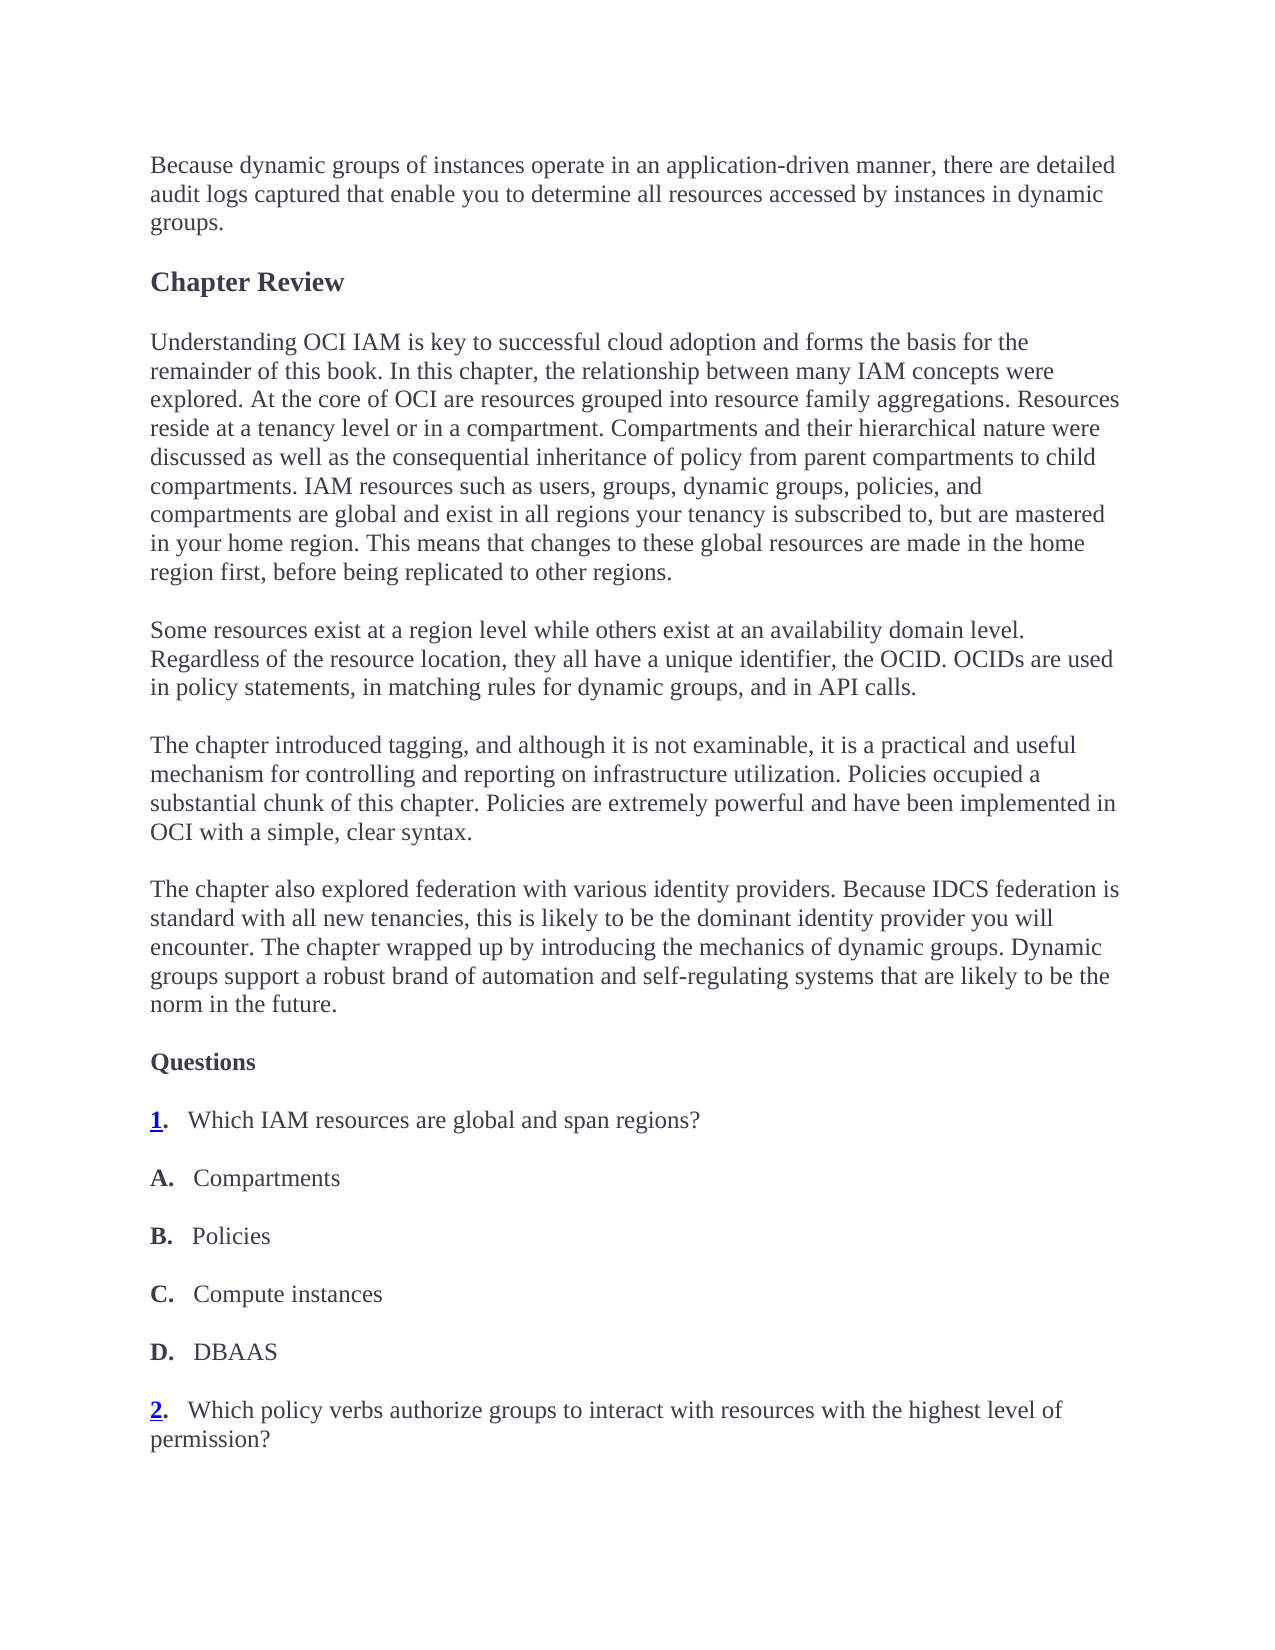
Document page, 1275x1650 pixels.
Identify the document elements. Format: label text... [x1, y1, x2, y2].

text 2. Which policy verbs authorize groups to interact with resources with the highest level of permission? [150, 1395, 1125, 1452]
text B. Policies [150, 1221, 1125, 1250]
text Because dynamic groups of instances operate in an application-driven manner, there are detailed audit logs captured that enable you to determine all resources accessed by instances in dynamic groups. [150, 150, 1125, 236]
text Questions [150, 1047, 1125, 1076]
text C. Compute instances [150, 1279, 1125, 1308]
text The chapter introduced tagging, and although it is not examinable, it is a practical and useful mechanism for controlling and reporting on infrastructure utilization. Policies occupied a substantial chunk of this chapter. Policies are extremely powerful and have been implemented in OCI with a simple, clear syntax. [150, 730, 1125, 845]
text Understanding OCI IAM is key to successful cloud adoption and forms the basis for the remainder of this book. In this chapter, the relationship between many IAM concepts were explored. At the core of OCI are resources grouped into resource family aggregations. Resources reside at a tenancy level or in a compartment. Compartments and their hierarchical nature were discussed as well as the consequential inheritance of policy from parent compartments to child compartments. IAM resources such as users, groups, dynamic groups, policies, and compartments are global and exist in all regions your tenancy is subscribed to, but are mastered in your home region. This means that changes to these global resources are made in the home region first, before being replicated to other regions. [150, 327, 1125, 586]
text A. Compartments [150, 1163, 1125, 1192]
text D. DBAAS [150, 1337, 1125, 1366]
text Chapter Review [150, 265, 1125, 298]
text Some resources exist at a region level while others exist at an availability domain level. Regardless of the resource location, they all have a unique identifier, the OCID. OCIDs are used in policy statements, in matching rules for dynamic groups, and in API calls. [150, 615, 1125, 701]
text 1. Which IAM resources are global and span regions? [150, 1105, 1125, 1134]
text The chapter also explored federation with various identity providers. Because IDCS federation is standard with all new tenancies, this is likely to be the dominant identity provider you will encounter. The chapter wrapped up by introducing the mechanics of dynamic groups. Dynamic groups support a robust brand of automation and self-regulating systems that are likely to be the norm in the future. [150, 874, 1125, 1018]
